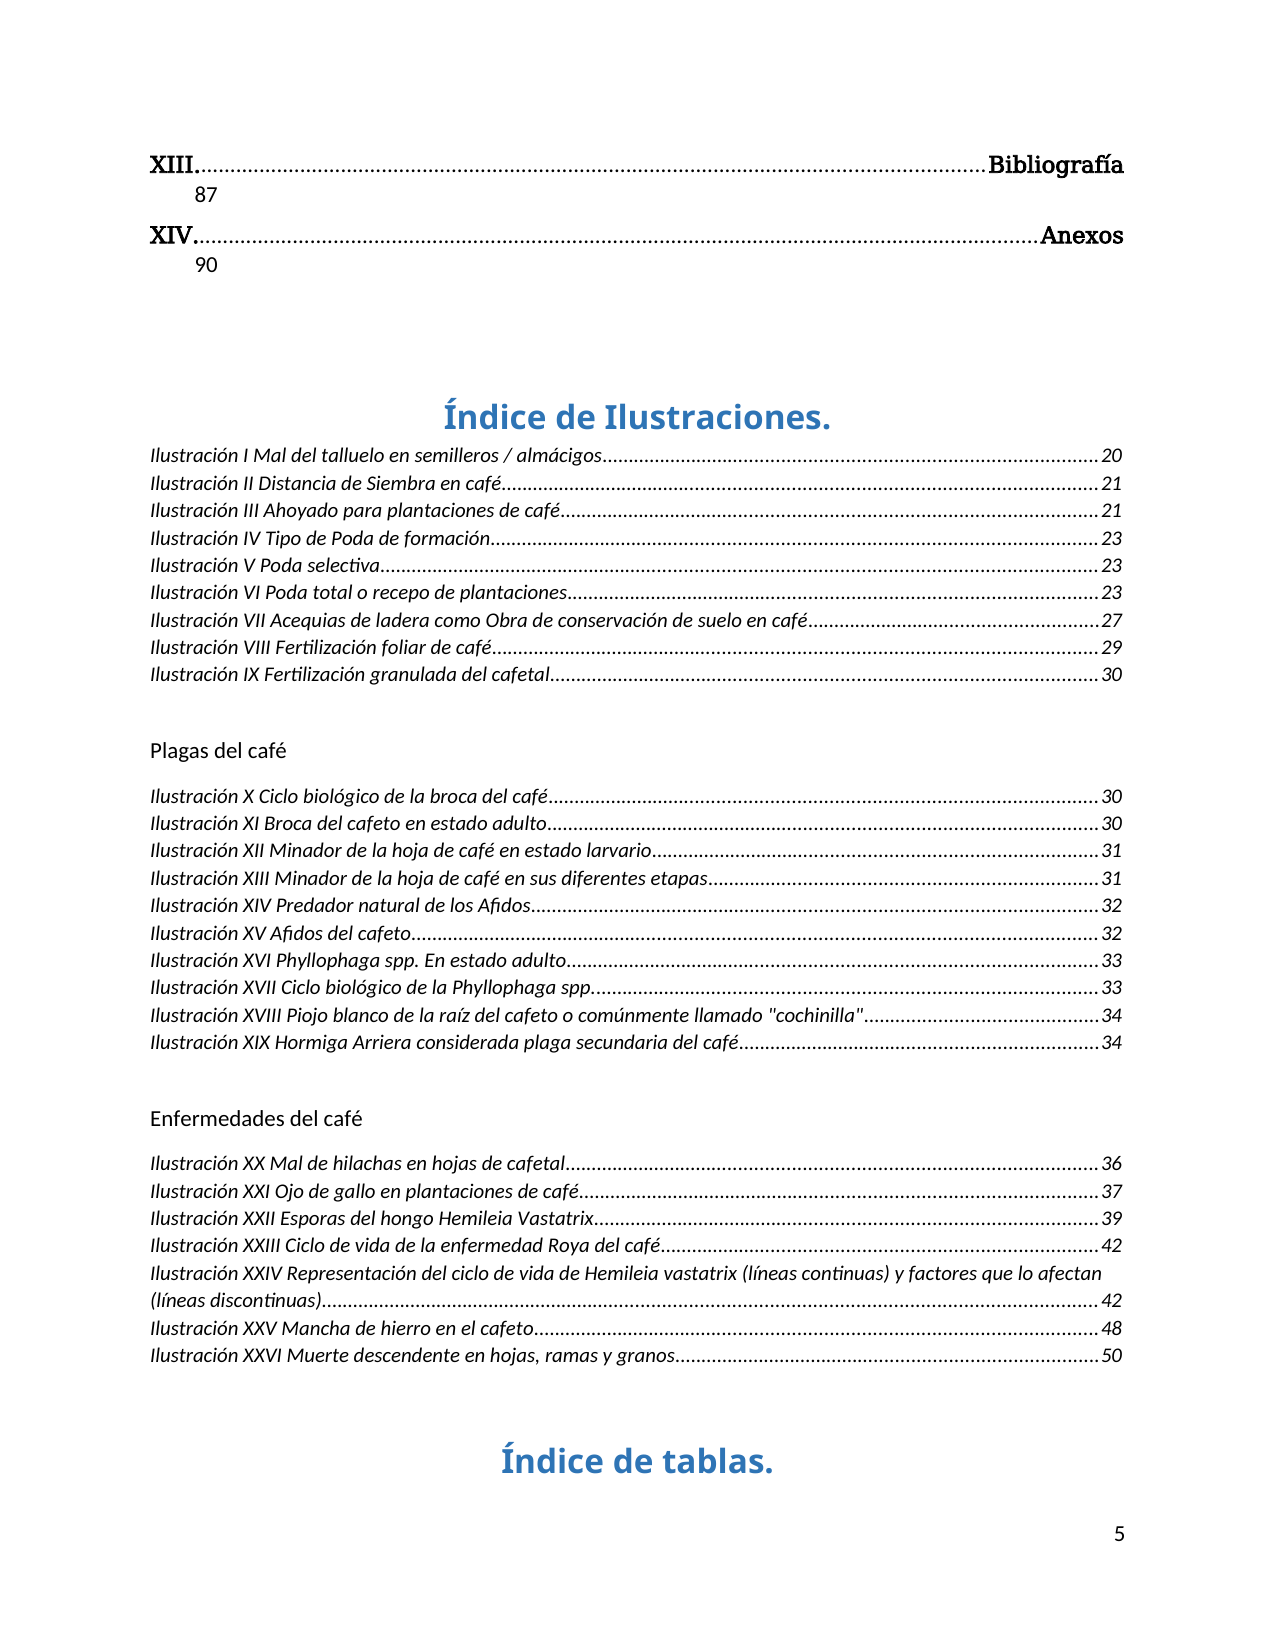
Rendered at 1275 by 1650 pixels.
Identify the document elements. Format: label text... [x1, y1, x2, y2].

text Ilustración VIII Fertilización foliar de café 29 [150, 634, 1125, 660]
subtitle Índice de tablas. [150, 1438, 1125, 1483]
text Ilustración IV Tipo de Poda de formación 23 [150, 525, 1125, 550]
text Ilustración XXV Mancha de hierro en el cafeto 48 [150, 1315, 1125, 1340]
text Ilustración X Ciclo biológico de la broca del café 30 [150, 783, 1125, 808]
text Ilustración XI Broca del cafeto en estado adulto 30 [150, 810, 1125, 836]
text Plagas del café [150, 736, 1125, 764]
subtitle Índice de Ilustraciones. [150, 393, 1125, 439]
text Ilustración VII Acequias de ladera como Obra de conservación de suelo en café 27 [150, 607, 1125, 632]
text Ilustración XIX Hormiga Arriera considerada plaga secundaria del café 34 [150, 1029, 1125, 1055]
text Ilustración XXIII Ciclo de vida de la enfermedad Roya del café 42 [150, 1233, 1125, 1258]
text Ilustración II Distancia de Siembra en café 21 [150, 470, 1125, 495]
text Ilustración XXIV Representación del ciclo de vida de Hemileia vastatrix (líneas continuas) y factores que lo afectan (líneas discontinuas) 42 [150, 1260, 1125, 1313]
text Ilustración XVII Ciclo biológico de la Phyllophaga spp. 33 [150, 974, 1125, 1000]
text Ilustración III Ahoyado para plantaciones de café 21 [150, 497, 1125, 523]
text Ilustración XIII Minador de la hoja de café en sus diferentes etapas 31 [150, 865, 1125, 890]
text Ilustración XII Minador de la hoja de café en estado larvario 31 [150, 838, 1125, 863]
text Ilustración XX Mal de hilachas en hojas de cafetal 36 [150, 1151, 1125, 1176]
text Ilustración VI Poda total o recepo de plantaciones 23 [150, 579, 1125, 605]
text Ilustración XXI Ojo de gallo en plantaciones de café 37 [150, 1178, 1125, 1203]
text Ilustración I Mal del talluelo en semilleros / almácigos 20 [150, 442, 1125, 468]
text Ilustración XIV Predador natural de los Afidos 32 [150, 892, 1125, 918]
text Ilustración XV Afidos del cafeto 32 [150, 920, 1125, 945]
text Ilustración V Poda selectiva 23 [150, 552, 1125, 577]
text Ilustración XVIII Piojo blanco de la raíz del cafeto o comúnmente llamado "cochinilla" 34 [150, 1002, 1125, 1027]
text Ilustración XXII Esporas del hongo Hemileia Vastatrix 39 [150, 1205, 1125, 1231]
text Ilustración XVI Phyllophaga spp. En estado adulto 33 [150, 947, 1125, 973]
text Enfermedades del café [150, 1104, 1125, 1132]
text Ilustración IX Fertilización granulada del cafetal 30 [150, 662, 1125, 687]
text Ilustración XXVI Muerte descendente en hojas, ramas y granos 50 [150, 1342, 1125, 1368]
